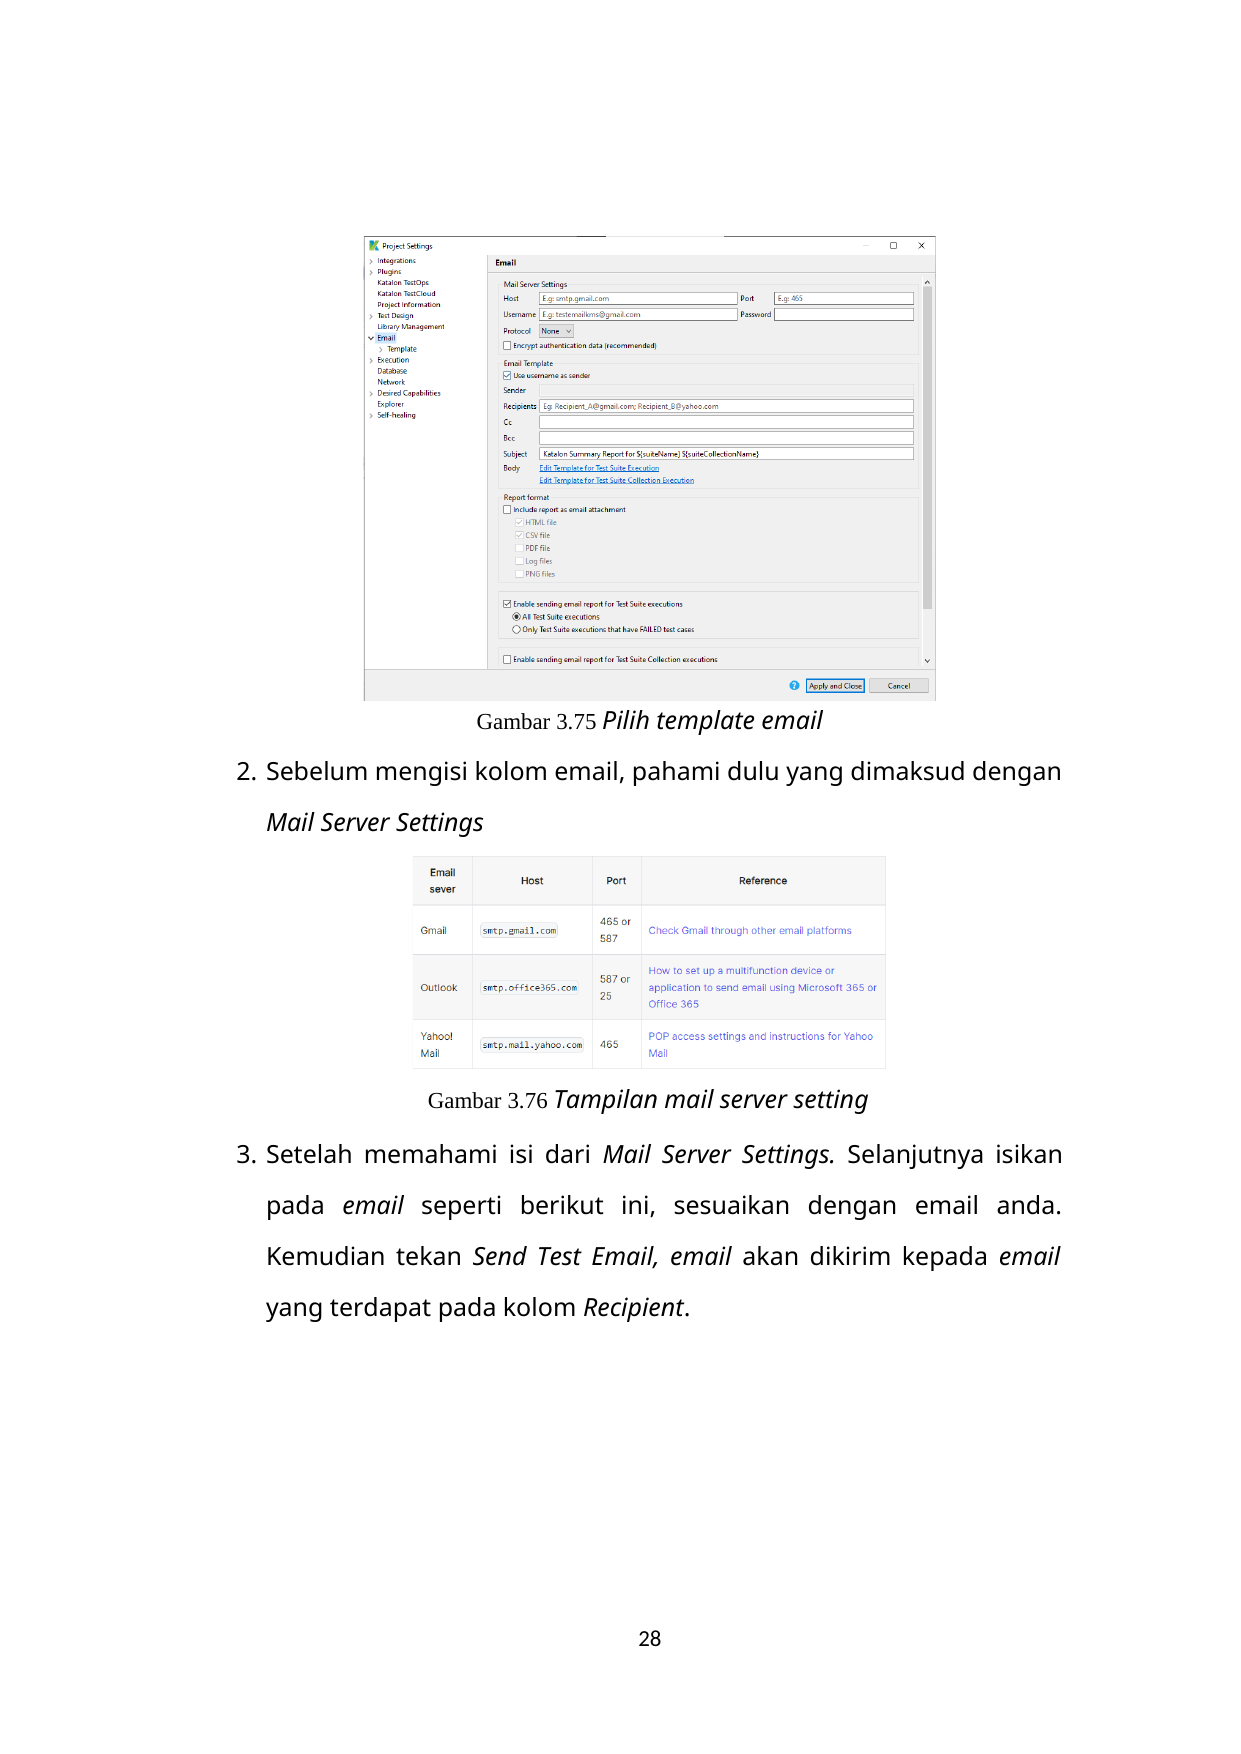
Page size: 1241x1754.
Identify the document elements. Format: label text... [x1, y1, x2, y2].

list Sebelum mengisi kolom email, pahami dulu yang dimaksud dengan Mail Server Settings [236, 753, 1063, 838]
picture [412, 855, 887, 1069]
list Setelah memahami isi dari Mail Server Settings. Selanjutnya isikan pada email seperti berikut ini, sesuaikan dengan email anda. Kemudian tekan Send Test Email, email akan dikirim kepada email yang terdapat pada kolom Recipient. [236, 1137, 1063, 1324]
text Gambar 3.29 Tampilan mail server setting [236, 1082, 1063, 1116]
picture [363, 236, 936, 701]
text Gambar 3.28 Pilih template email [236, 702, 1063, 736]
